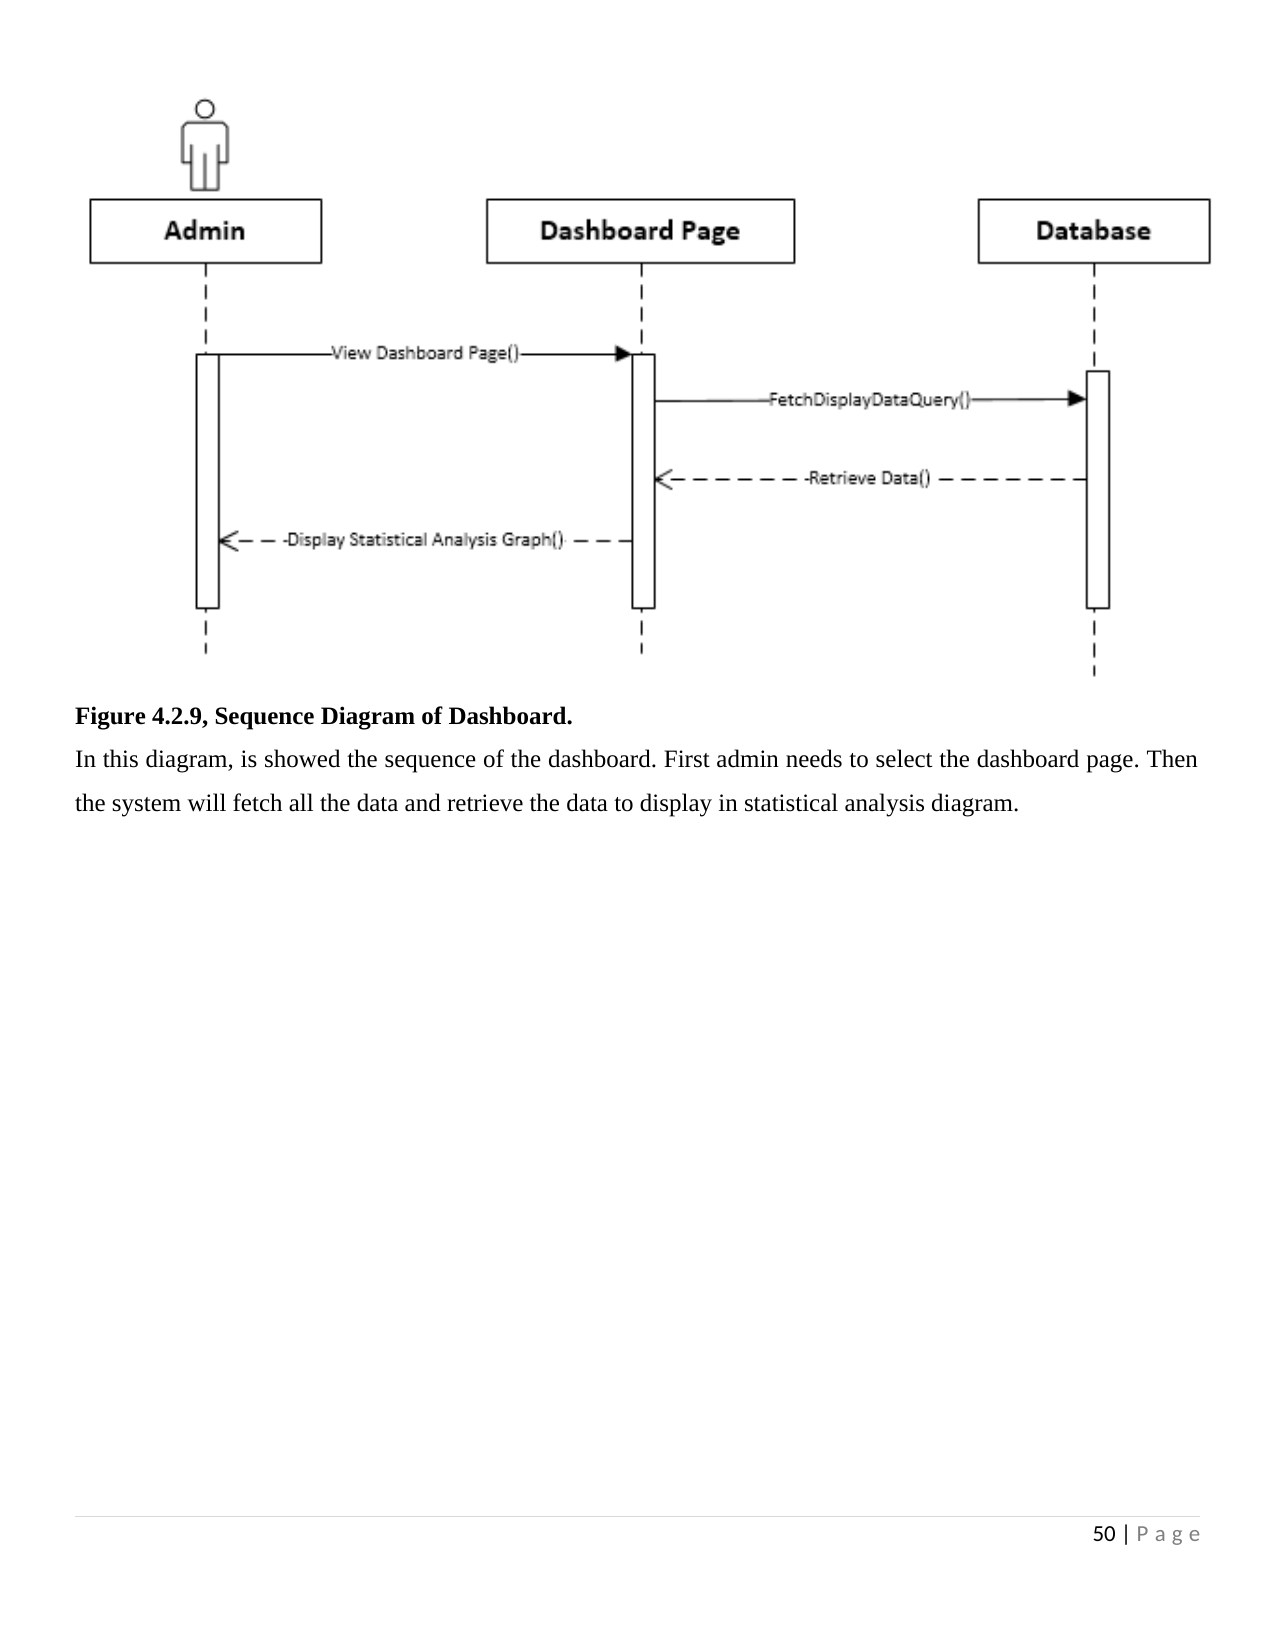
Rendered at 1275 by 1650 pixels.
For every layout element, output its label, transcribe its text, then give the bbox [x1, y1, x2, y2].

text Figure 4.2.9, Sequence Diagram of Dashboard. [75, 701, 1200, 730]
text In this diagram, is showed the sequence of the dashboard. First admin needs to select the dashboard page. Then the system will fetch all the data and retrieve the data to display in statistical analysis diagram. [75, 744, 1200, 816]
picture [75, 75, 1226, 688]
